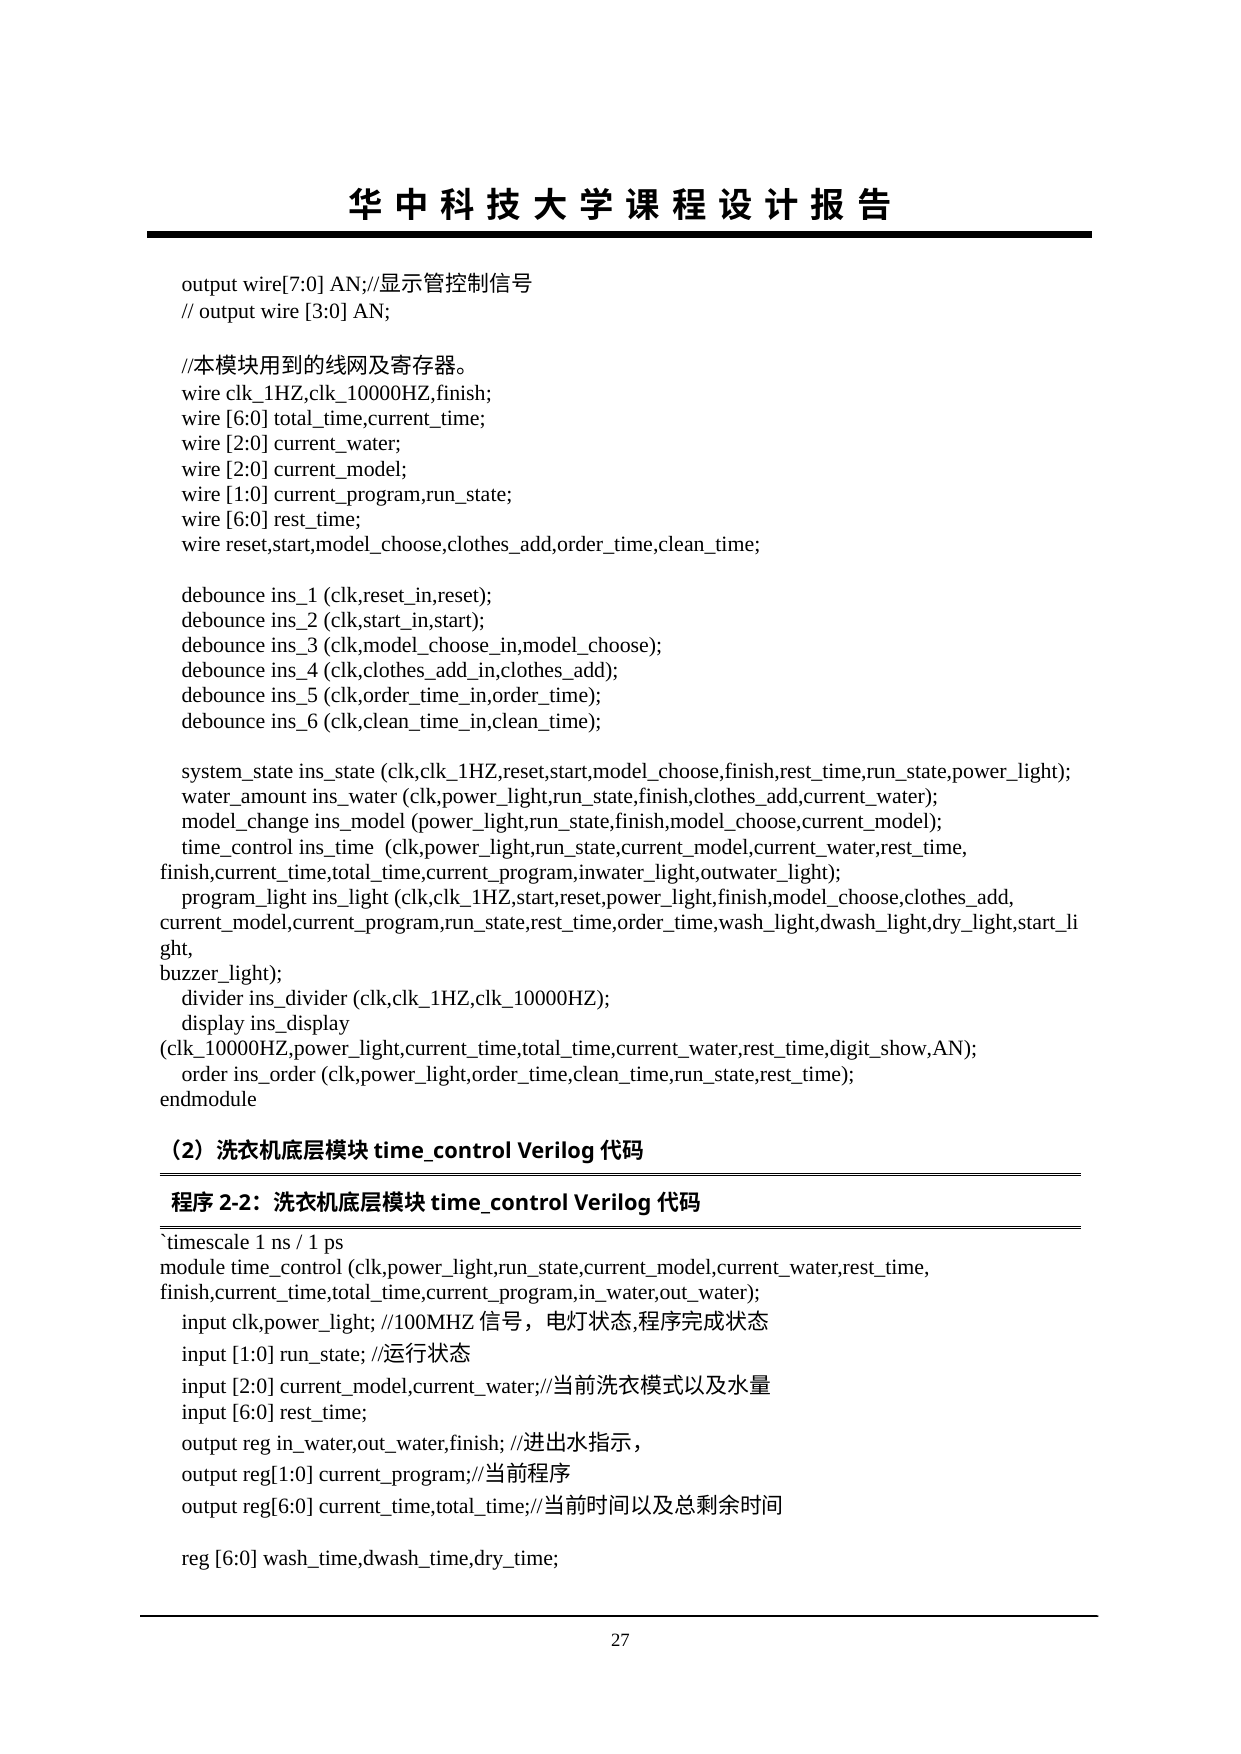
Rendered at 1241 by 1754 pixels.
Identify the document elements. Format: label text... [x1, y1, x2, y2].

table_header 程序2-2：洗衣机底层模块time_control Verilog 代码 [160, 1176, 1081, 1226]
text debounce ins_6 (clk,clean_time_in,clean_time); [159, 708, 1081, 733]
text // output wire [3:0] AN; [159, 298, 1081, 323]
text divider ins_divider (clk,clk_1HZ,clk_10000HZ); [159, 985, 1081, 1010]
text finish,current_time,total_time,current_program,inwater_light,outwater_light); [159, 859, 1081, 884]
text model_change ins_model (power_light,run_state,finish,model_choose,current_model); [159, 808, 1081, 834]
text time_control ins_time (clk,power_light,run_state,current_model,current_water,rest_time, [159, 834, 1081, 859]
text buzzer_light); [159, 960, 1081, 985]
text wire [6:0] total_time,current_time; [159, 405, 1081, 430]
text debounce ins_4 (clk,clothes_add_in,clothes_add); [159, 657, 1081, 682]
text //本模块用到的线网及寄存器。 [159, 348, 1081, 380]
text debounce ins_2 (clk,start_in,start); [159, 607, 1081, 632]
text debounce ins_1 (clk,reset_in,reset); [159, 582, 1081, 607]
text `timescale 1 ns / 1 ps [159, 1229, 1081, 1254]
text input [1:0] run_state; //运行状态 [159, 1336, 1081, 1368]
text display ins_display (clk_10000HZ,power_light,current_time,total_time,current_water,rest_time,digit_show,AN); [159, 1010, 1081, 1061]
text input [2:0] current_model,current_water;//当前洗衣模式以及水量 [159, 1368, 1081, 1399]
text input [6:0] rest_time; [159, 1399, 1081, 1424]
text output reg[1:0] current_program;//当前程序 [159, 1456, 1081, 1488]
text system_state ins_state (clk,clk_1HZ,reset,start,model_choose,finish,rest_time,run_state,power_light); [159, 758, 1081, 783]
text module time_control (clk,power_light,run_state,current_model,current_water,rest_time, [159, 1254, 1081, 1279]
text water_amount ins_water (clk,power_light,run_state,finish,clothes_add,current_water); [159, 783, 1081, 808]
text wire [6:0] rest_time; [159, 506, 1081, 531]
text order ins_order (clk,power_light,order_time,clean_time,run_state,rest_time); [159, 1061, 1081, 1086]
text debounce ins_3 (clk,model_choose_in,model_choose); [159, 632, 1081, 657]
text wire clk_1HZ,clk_10000HZ,finish; [159, 380, 1081, 405]
text debounce ins_5 (clk,order_time_in,order_time); [159, 682, 1081, 708]
text wire [2:0] current_water; [159, 430, 1081, 456]
text wire [2:0] current_model; [159, 456, 1081, 481]
text reg [6:0] wash_time,dwash_time,dry_time; [159, 1545, 1081, 1570]
text wire [1:0] current_program,run_state; [159, 481, 1081, 506]
text endmodule [159, 1086, 1081, 1111]
text program_light ins_light (clk,clk_1HZ,start,reset,power_light,finish,model_choose,clothes_add, [159, 884, 1081, 909]
text output reg[6:0] current_time,total_time;//当前时间以及总剩余时间 [159, 1488, 1081, 1519]
text output reg in_water,out_water,finish; //进出水指示， [159, 1424, 1081, 1456]
text finish,current_time,total_time,current_program,in_water,out_water); [159, 1279, 1081, 1304]
text input clk,power_light; //100MHZ信号，电灯状态,程序完成状态 [159, 1304, 1081, 1336]
text （2）洗衣机底层模块time_control Verilog 代码 [159, 1133, 1081, 1165]
text current_model,current_program,run_state,rest_time,order_time,wash_light,dwash_light,dry_light,start_light, [159, 909, 1081, 960]
text output wire[7:0] AN;//显示管控制信号 [159, 266, 1081, 298]
text wire reset,start,model_choose,clothes_add,order_time,clean_time; [159, 531, 1081, 556]
